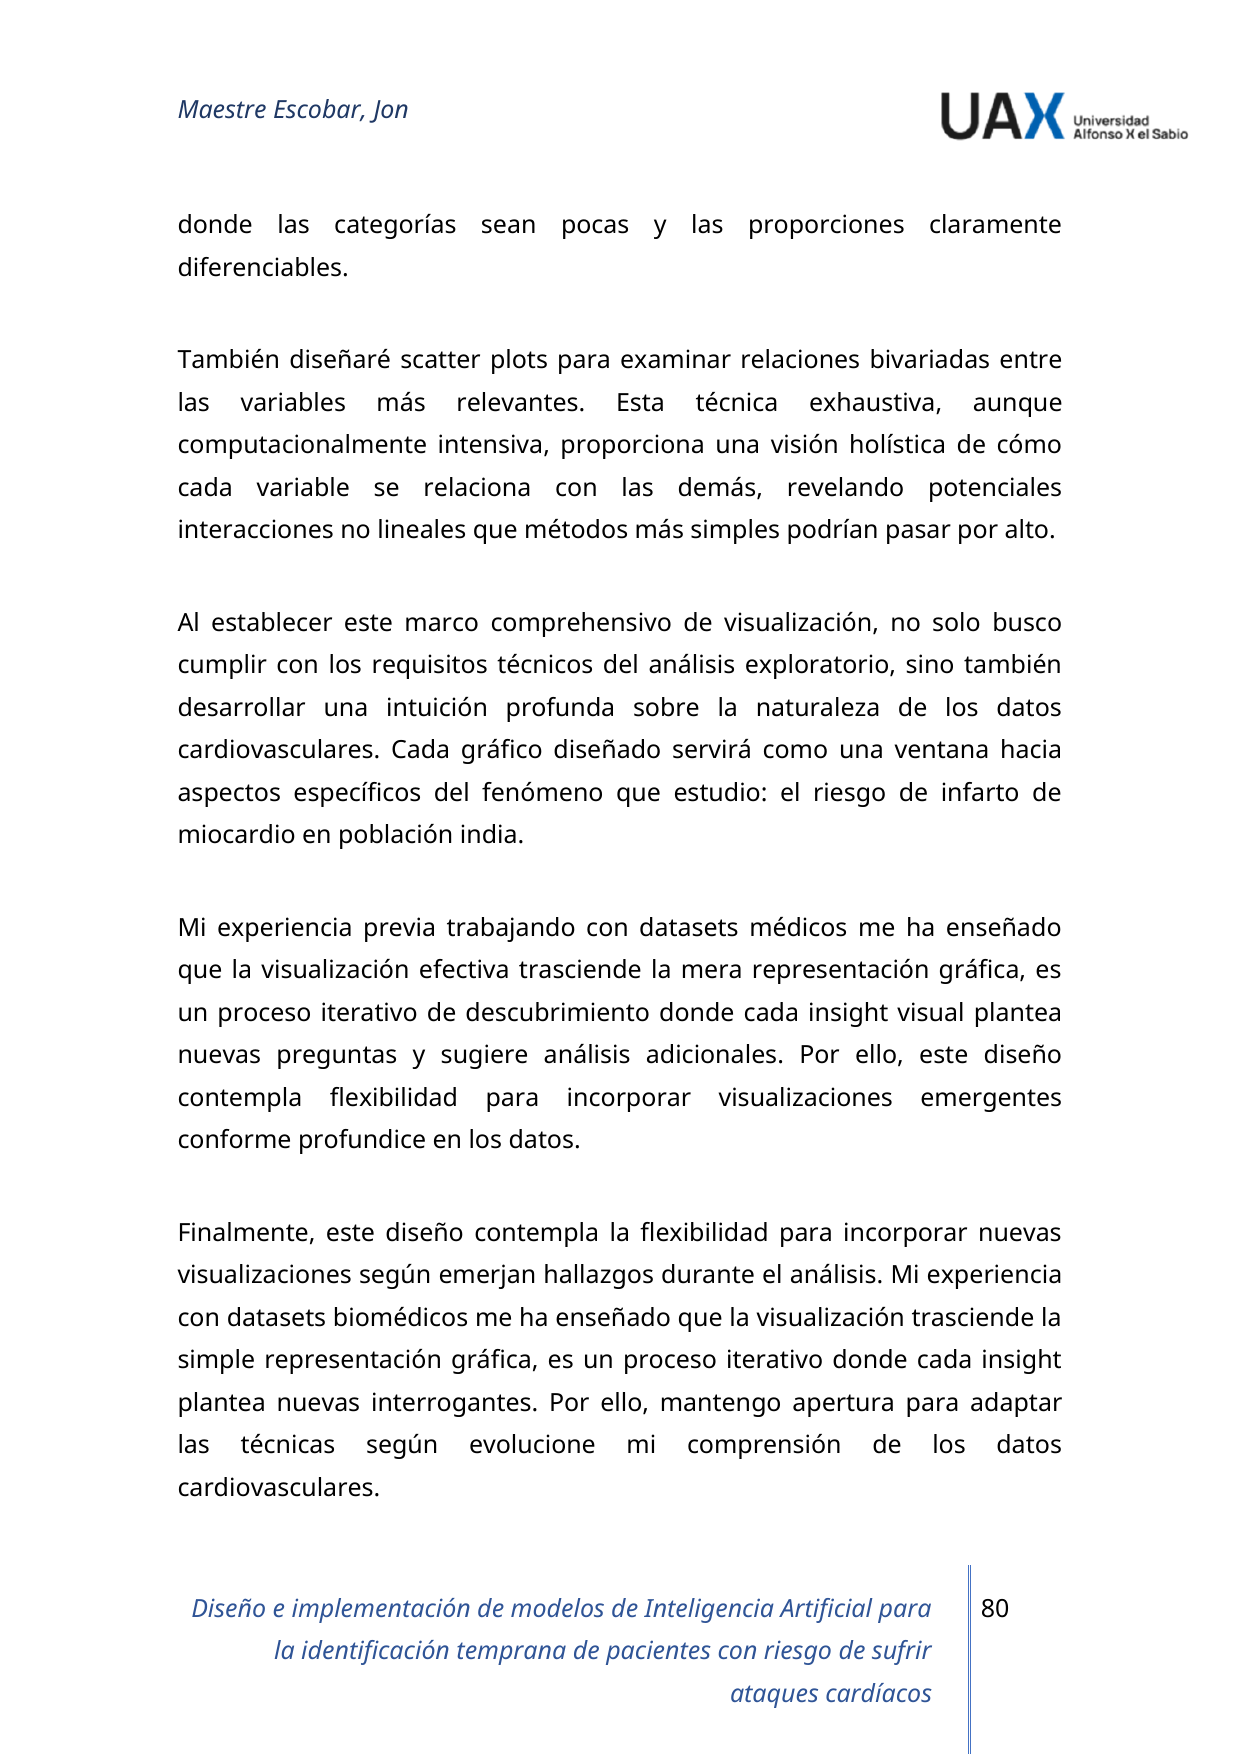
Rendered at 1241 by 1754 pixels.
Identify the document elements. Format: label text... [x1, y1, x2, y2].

text Al establecer este marco comprehensivo de visualización, no solo busco cumplir con los requisitos técnicos del análisis exploratorio, sino también desarrollar una intuición profunda sobre la naturaleza de los datos cardiovasculares. Cada gráfico diseñado servirá como una ventana hacia aspectos específicos del fenómeno que estudio: el riesgo de infarto de miocardio en población india. [177, 604, 1063, 851]
text Finalmente, este diseño contempla la flexibilidad para incorporar nuevas visualizaciones según emerjan hallazgos durante el análisis. Mi experiencia con datasets biomédicos me ha enseñado que la visualización trasciende la simple representación gráfica, es un proceso iterativo donde cada insight plantea nuevas interrogantes. Por ello, mantengo apertura para adaptar las técnicas según evolucione mi comprensión de los datos cardiovasculares. [177, 1214, 1063, 1503]
text Mi experiencia previa trabajando con datasets médicos me ha enseñado que la visualización efectiva trasciende la mera representación gráfica, es un proceso iterativo de descubrimiento donde cada insight visual plantea nuevas preguntas y sugiere análisis adicionales. Por ello, este diseño contempla flexibilidad para incorporar visualizaciones emergentes conforme profundice en los datos. [177, 909, 1063, 1156]
text También diseñaré scatter plots para examinar relaciones bivariadas entre las variables más relevantes. Esta técnica exhaustiva, aunque computacionalmente intensiva, proporciona una visión holística de cómo cada variable se relaciona con las demás, revelando potenciales interacciones no lineales que métodos más simples podrían pasar por alto. [177, 342, 1063, 546]
picture [940, 89, 1192, 144]
